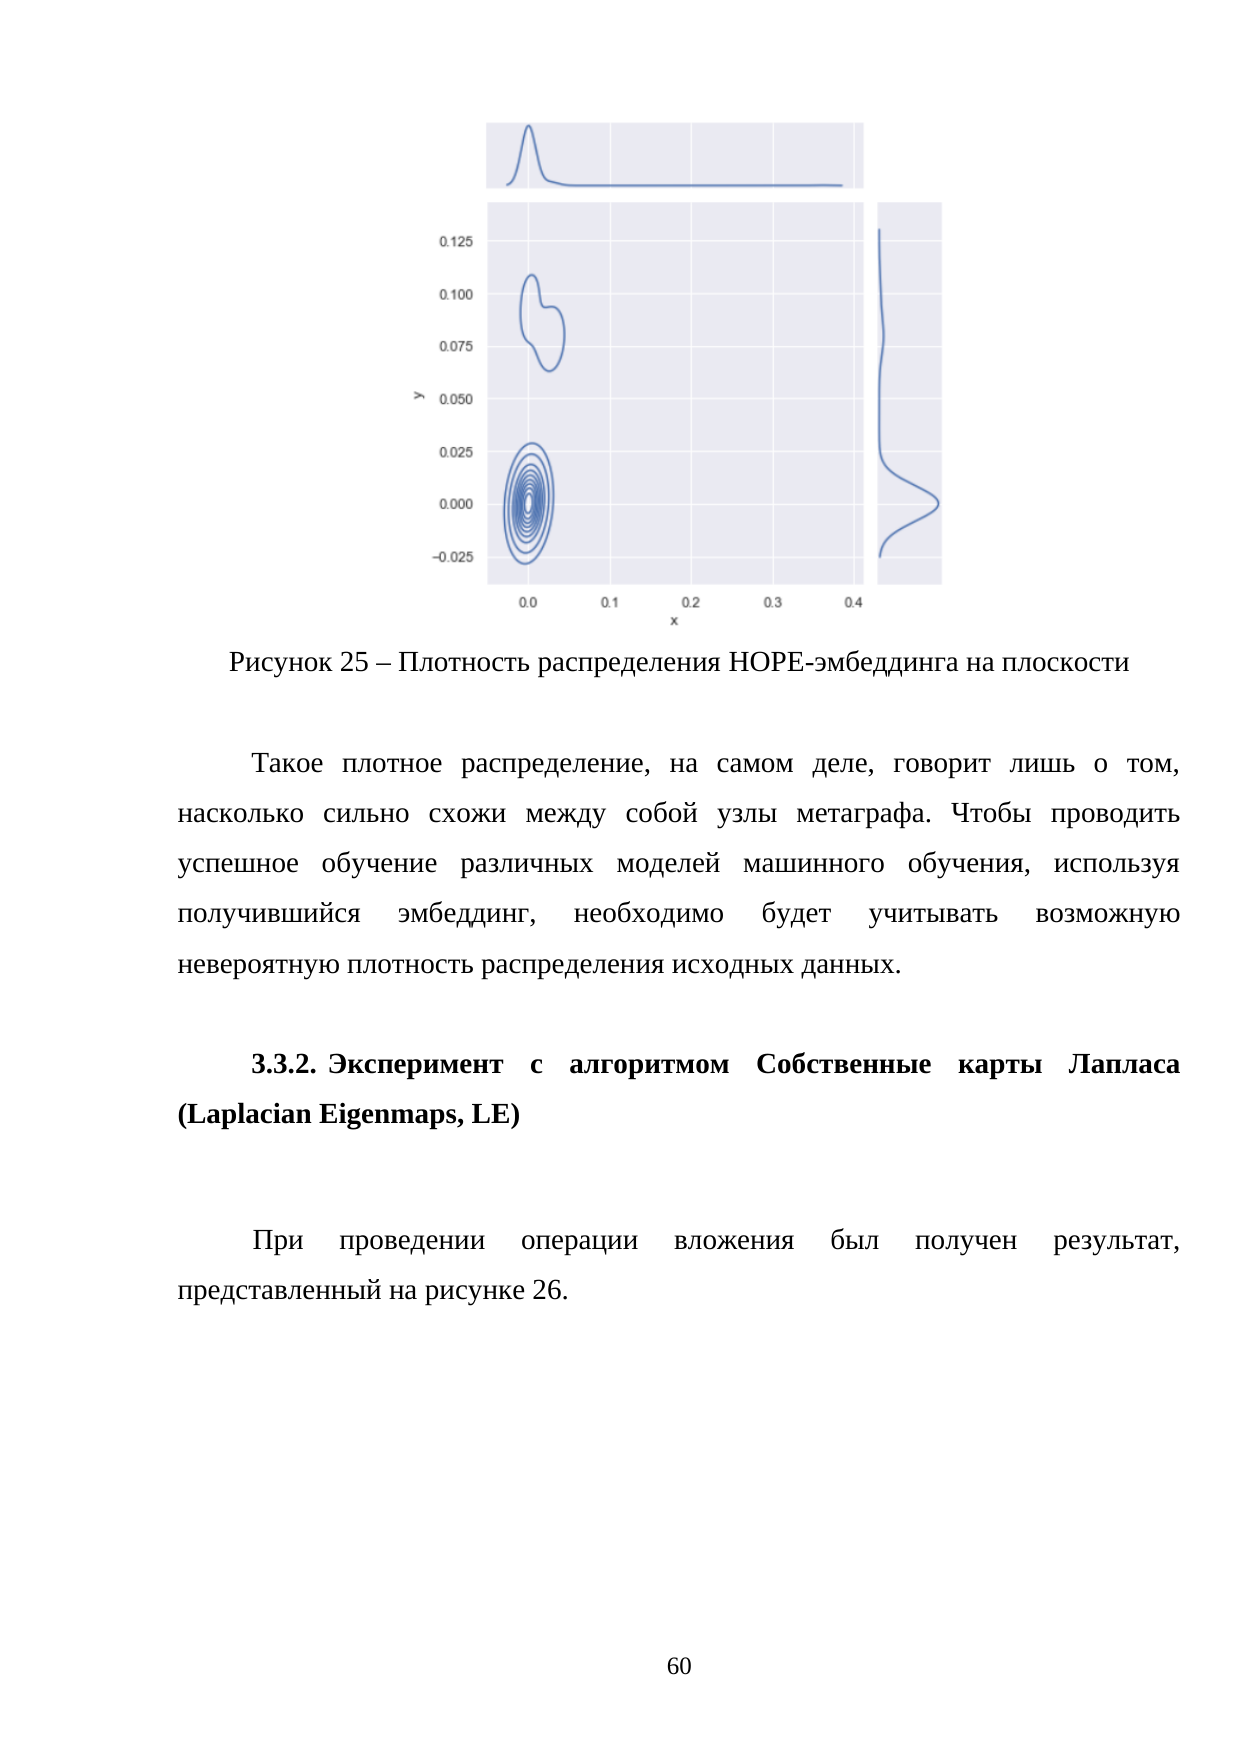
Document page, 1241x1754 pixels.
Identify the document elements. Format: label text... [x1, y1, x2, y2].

text Такое плотное распределение, на самом деле, говорит лишь о том, насколько сильно схожи между собой узлы метаграфа. Чтобы проводить успешное обучение различных моделей машинного обучения, используя получившийся эмбеддинг, необходимо будет учитывать возможную невероятную плотность распределения исходных данных. [177, 745, 1181, 979]
text Рисунок 25 – Плотность распределения HOPE-эмбеддинга на плоскости [177, 644, 1181, 678]
picture [401, 118, 957, 630]
subtitle Эксперимент с алгоритмом Собственные карты Лапласа (Laplacian Eigenmaps, LE) [177, 1046, 1181, 1130]
text При проведении операции вложения был получен результат, представленный на рисунке 26. [177, 1222, 1181, 1306]
